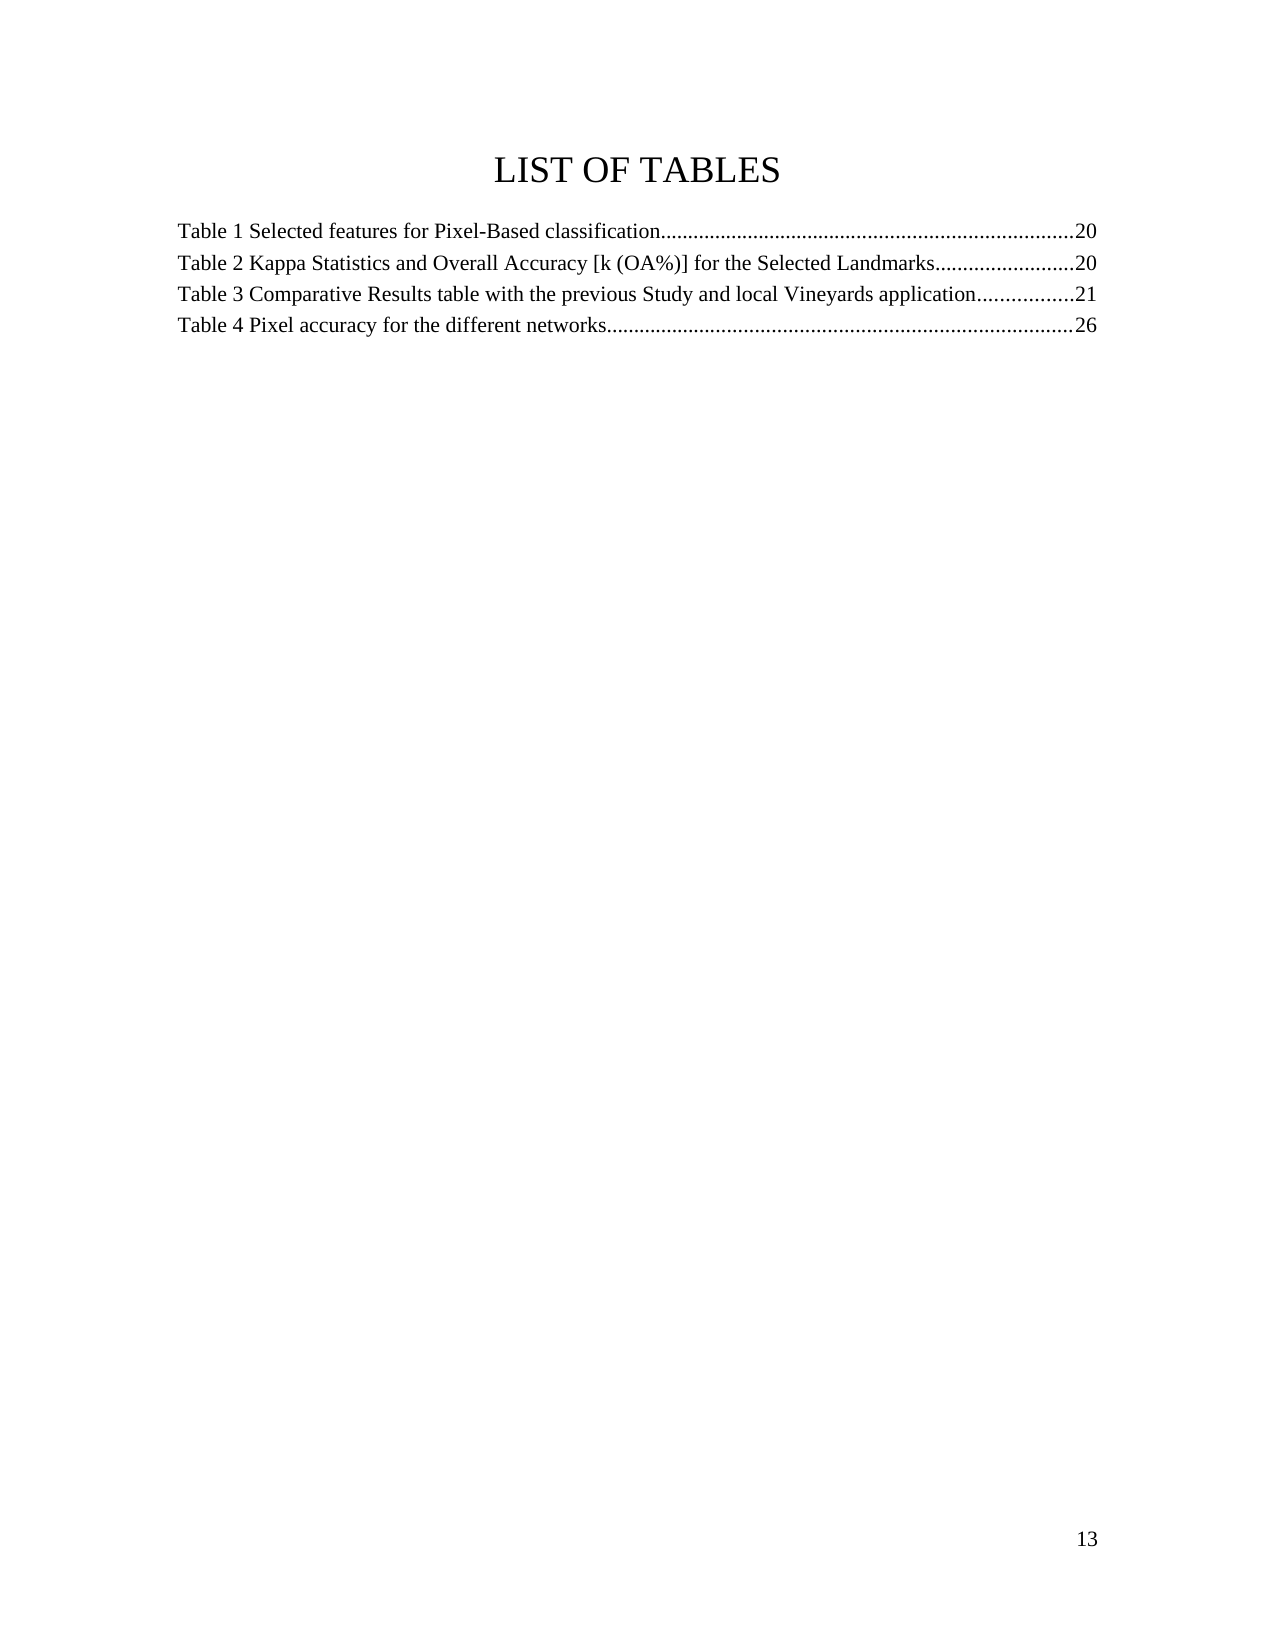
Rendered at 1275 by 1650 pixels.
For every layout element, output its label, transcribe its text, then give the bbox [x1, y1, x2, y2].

text Table 1 Selected features for Pixel-Based classification 20 [177, 218, 1098, 243]
text Table 3 Comparative Results table with the previous Study and local Vineyards application 21 [177, 281, 1098, 306]
text LIST OF TABLES [177, 148, 1098, 191]
text Table 4 Pixel accuracy for the different networks 26 [177, 312, 1098, 338]
text Table 2 Kappa Statistics and Overall Accuracy [k (OA%)] for the Selected Landmarks 20 [177, 249, 1098, 275]
